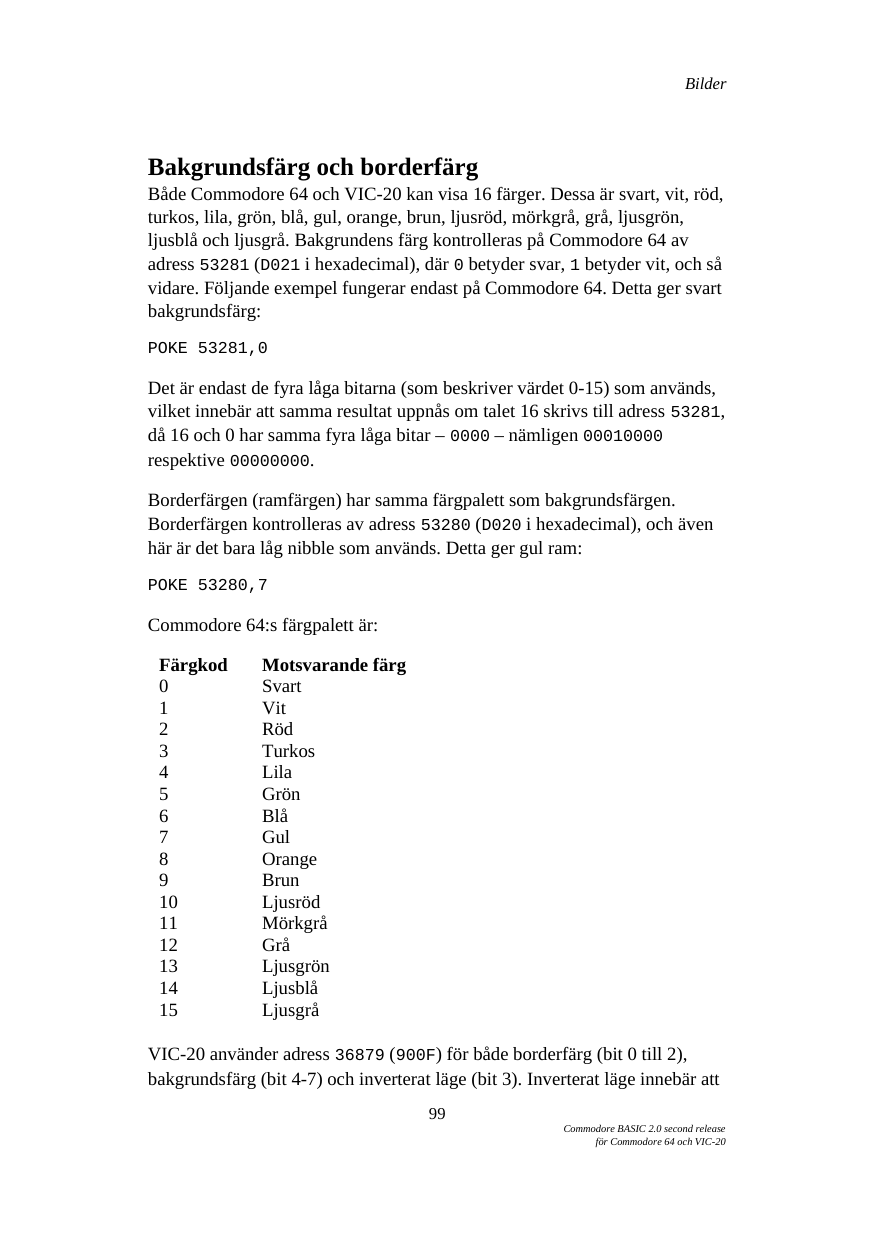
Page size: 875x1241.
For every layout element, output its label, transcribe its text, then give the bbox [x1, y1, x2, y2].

table_cell Ljusblå [251, 977, 725, 998]
table_cell 0 [148, 675, 251, 697]
table_cell Grå [251, 934, 725, 955]
table_cell Svart [251, 675, 725, 697]
table_cell Turkos [251, 740, 725, 761]
table_cell Ljusgrå [251, 999, 725, 1020]
table_cell 12 [148, 934, 251, 955]
text POKE 53281,0 [148, 340, 726, 359]
table_cell 13 [148, 955, 251, 977]
table_header Motsvarande färg [251, 654, 725, 675]
table_cell Blå [251, 805, 725, 826]
text Det är endast de fyra låga bitarna (som beskriver värdet 0-15) som används, vilket innebär att samma resultat uppnås om talet 16 skrivs till adress 53281, då 16 och 0 har samma fyra låga bitar – 0000 – nämligen 00010000 respektive 00000000. [148, 377, 726, 471]
table_cell Grön [251, 783, 725, 804]
table_cell Brun [251, 869, 725, 891]
text Både Commodore 64 och VIC-20 kan visa 16 färger. Dessa är svart, vit, röd, turkos, lila, grön, blå, gul, orange, brun, ljusröd, mörkgrå, grå, ljusgrön, ljusblå och ljusgrå. Bakgrundens färg kontrolleras på Commodore 64 av adress 53281 (D021 i hexadecimal), där 0 betyder svar, 1 betyder vit, och så vidare. Följande exempel fungerar endast på Commodore 64. Detta ger svart bakgrundsfärg: [148, 183, 726, 322]
table_cell 14 [148, 977, 251, 998]
subtitle Bakgrundsfärg och borderfärg [148, 152, 726, 181]
table_cell 3 [148, 740, 251, 761]
table_cell 11 [148, 912, 251, 934]
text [148, 1020, 726, 1089]
text Borderfärgen (ramfärgen) har samma färgpalett som bakgrundsfärgen. Borderfärgen kontrolleras av adress 53280 (D020 i hexadecimal), och även här är det bara låg nibble som används. Detta ger gul ram: [148, 489, 726, 558]
table_cell Gul [251, 826, 725, 848]
table_cell 1 [148, 697, 251, 718]
table_cell Mörkgrå [251, 912, 725, 934]
table_cell 15 [148, 999, 251, 1020]
table_cell Vit [251, 697, 725, 718]
table_cell 5 [148, 783, 251, 804]
table_cell 8 [148, 848, 251, 869]
table_cell Röd [251, 718, 725, 740]
table_cell 7 [148, 826, 251, 848]
text Commodore 64:s färgpalett är: [148, 614, 726, 635]
text POKE 53280,7 [148, 577, 726, 596]
table_header Färgkod [148, 654, 251, 675]
table_cell 6 [148, 805, 251, 826]
table_cell Orange [251, 848, 725, 869]
table_cell Ljusgrön [251, 955, 725, 977]
table_cell Ljusröd [251, 891, 725, 912]
table_cell Lila [251, 761, 725, 783]
table_cell 4 [148, 761, 251, 783]
table_cell 10 [148, 891, 251, 912]
table_cell 2 [148, 718, 251, 740]
table_cell 9 [148, 869, 251, 891]
